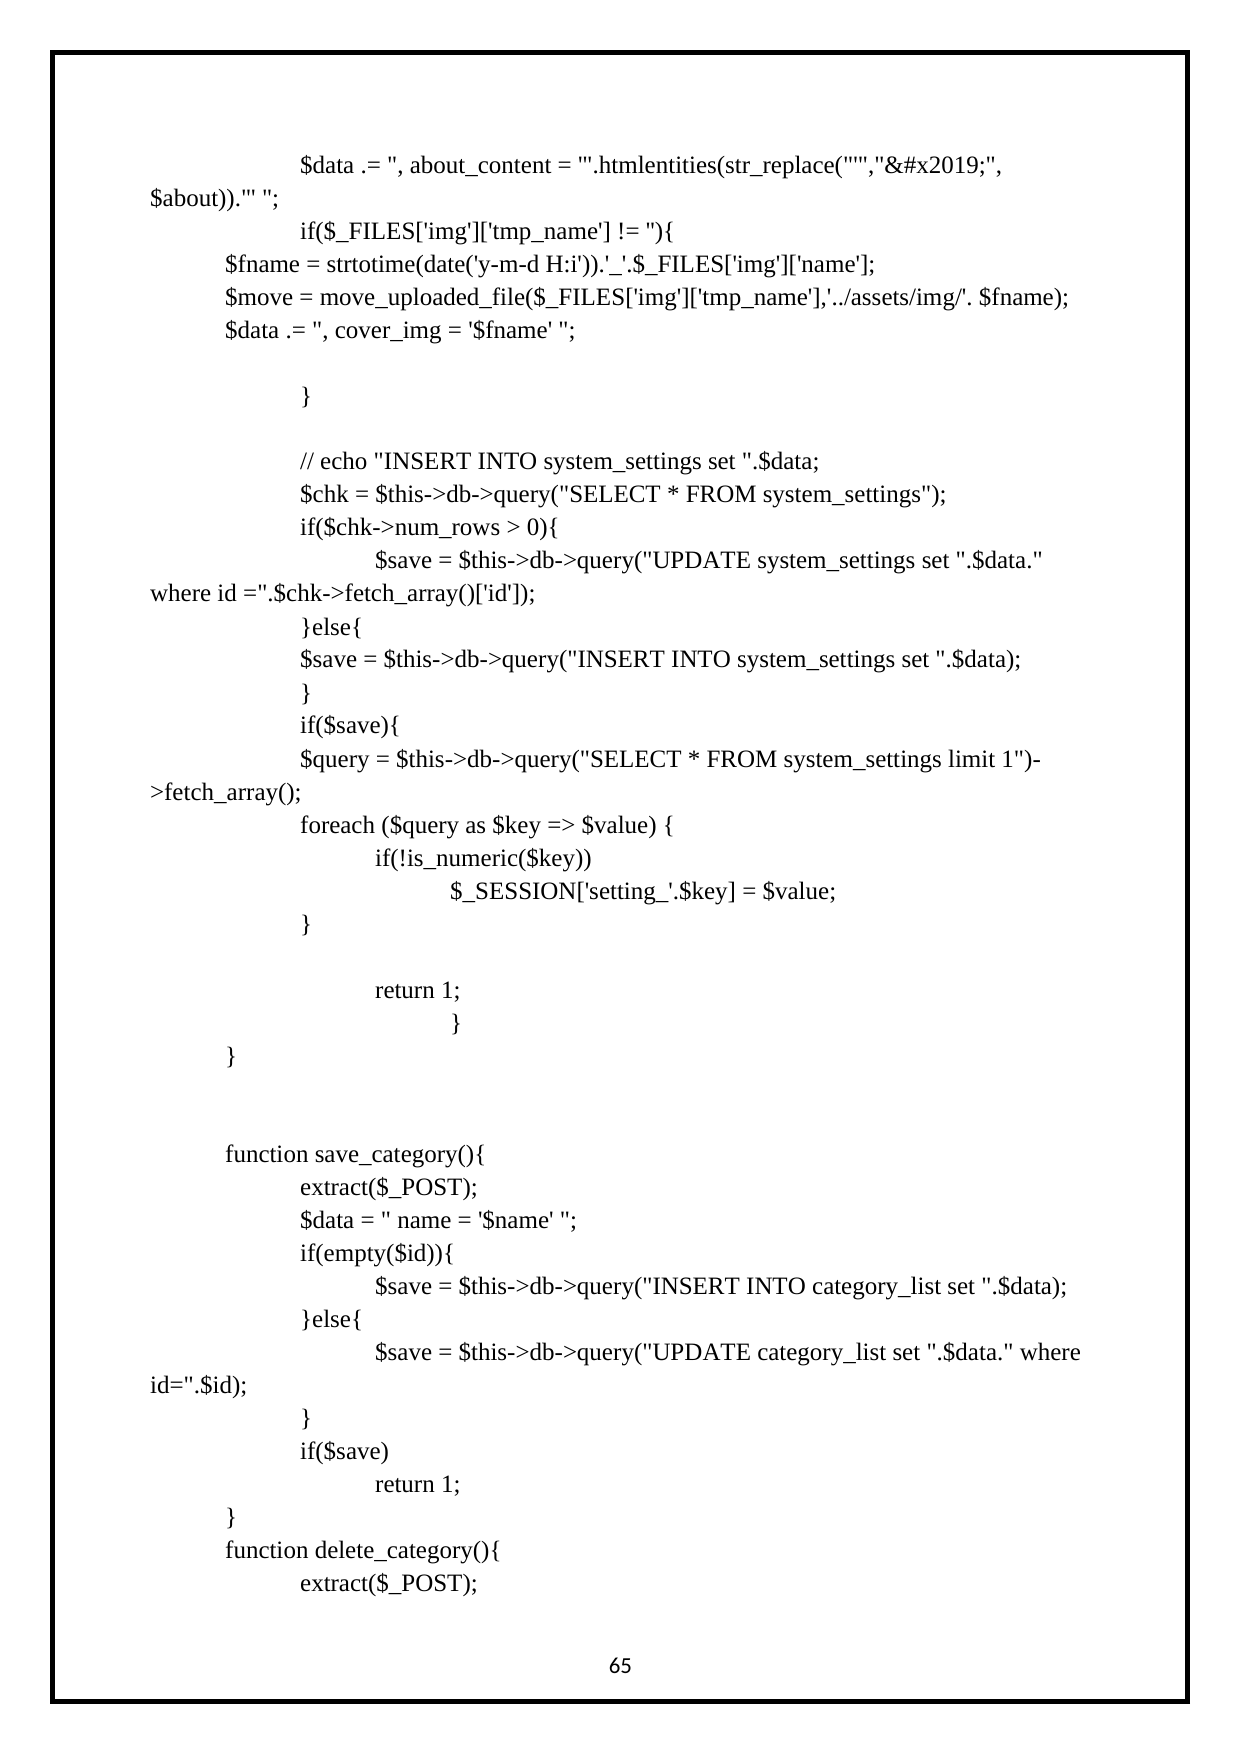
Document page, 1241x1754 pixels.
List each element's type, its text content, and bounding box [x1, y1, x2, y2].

text $save = $this->db->query("INSERT INTO category_list set ".$data); [150, 1271, 1090, 1300]
text if($_FILES['img']['tmp_name'] != ''){ [150, 216, 1090, 245]
text $data .= ", about_content = '".htmlentities(str_replace("'","&#x2019;",$about))."' "; [150, 150, 1090, 212]
text } [150, 1403, 1090, 1432]
text $save = $this->db->query("UPDATE system_settings set ".$data." where id =".$chk->fetch_array()['id']); [150, 546, 1090, 607]
text } [150, 381, 1090, 410]
text $query = $this->db->query("SELECT * FROM system_settings limit 1")->fetch_array(); [150, 744, 1090, 805]
text function delete_category(){ [150, 1535, 1090, 1564]
text }else{ [150, 1304, 1090, 1333]
text return 1; [150, 975, 1090, 1003]
text return 1; [150, 1469, 1090, 1498]
text $chk = $this->db->query("SELECT * FROM system_settings"); [150, 479, 1090, 508]
text $save = $this->db->query("INSERT INTO system_settings set ".$data); [150, 644, 1090, 673]
text } [150, 1502, 1090, 1531]
text $save = $this->db->query("UPDATE category_list set ".$data." where id=".$id); [150, 1337, 1090, 1399]
text if($chk->num_rows > 0){ [150, 512, 1090, 541]
text $data .= ", cover_img = '$fname' "; [150, 315, 1090, 344]
text foreach ($query as $key => $value) { [150, 810, 1090, 838]
text } [150, 1008, 1090, 1037]
text extract($_POST); [150, 1568, 1090, 1597]
text if($save){ [150, 711, 1090, 739]
text $data = " name = '$name' "; [150, 1205, 1090, 1234]
text $fname = strtotime(date('y-m-d H:i')).'_'.$_FILES['img']['name']; [150, 249, 1090, 278]
text if($save) [150, 1436, 1090, 1465]
text // echo "INSERT INTO system_settings set ".$data; [150, 446, 1090, 475]
text function save_category(){ [150, 1139, 1090, 1168]
text if(empty($id)){ [150, 1238, 1090, 1267]
text }else{ [150, 612, 1090, 640]
text } [150, 909, 1090, 937]
text } [150, 678, 1090, 706]
text if(!is_numeric($key)) [150, 843, 1090, 871]
text extract($_POST); [150, 1172, 1090, 1201]
text $_SESSION['setting_'.$key] = $value; [150, 876, 1090, 904]
text } [150, 1041, 1090, 1069]
text $move = move_uploaded_file($_FILES['img']['tmp_name'],'../assets/img/'. $fname); [150, 282, 1090, 311]
